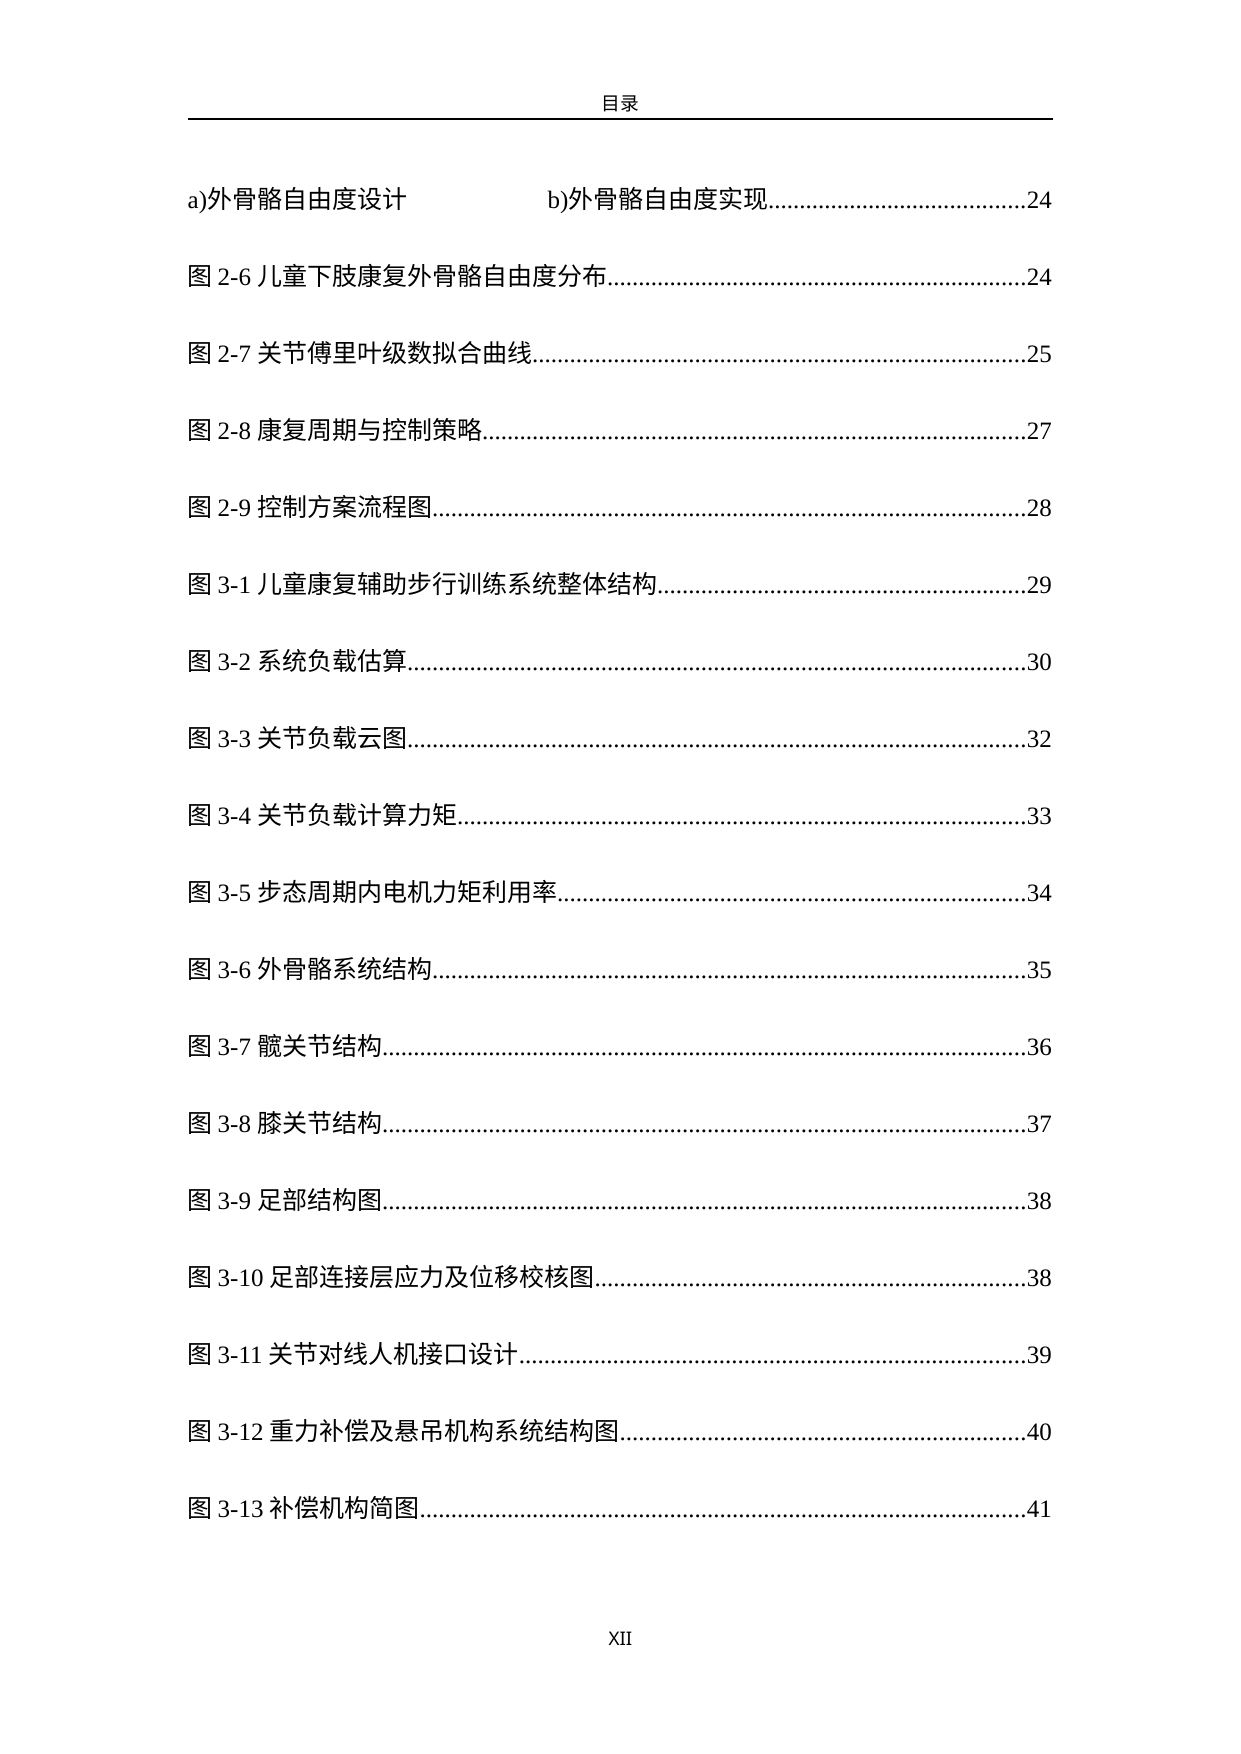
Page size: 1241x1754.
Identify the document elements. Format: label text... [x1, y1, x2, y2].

text 图3-10 足部连接层应力及位移校核图 38 [187, 1242, 1053, 1309]
text 图3-3 关节负载云图 32 [187, 703, 1053, 771]
text 图3-4 关节负载计算力矩 33 [187, 780, 1053, 848]
text 图3-5 步态周期内电机力矩利用率 34 [187, 857, 1053, 924]
text 图2-9 控制方案流程图 28 [187, 472, 1053, 540]
text 图3-9 足部结构图 38 [187, 1164, 1053, 1232]
text 图3-8 膝关节结构 37 [187, 1088, 1053, 1156]
text 图3-6 外骨骼系统结构 35 [187, 934, 1053, 1002]
text 图3-2 系统负载估算 30 [187, 626, 1053, 694]
text 图3-12 重力补偿及悬吊机构系统结构图 40 [187, 1396, 1053, 1463]
text 图2-6 儿童下肢康复外骨骼自由度分布 24 [187, 241, 1053, 309]
text 图3-1 儿童康复辅助步行训练系统整体结构 29 [187, 549, 1053, 617]
text 图3-13 补偿机构简图 41 [187, 1472, 1053, 1540]
text 图3-7 髋关节结构 36 [187, 1011, 1053, 1078]
text 图2-8 康复周期与控制策略 27 [187, 395, 1053, 463]
text a)外骨骼自由度设计 b)外骨骼自由度实现 24 [187, 164, 1053, 232]
text 图3-11 关节对线人机接口设计 39 [187, 1318, 1053, 1386]
text 图2-7 关节傅里叶级数拟合曲线 25 [187, 318, 1053, 386]
